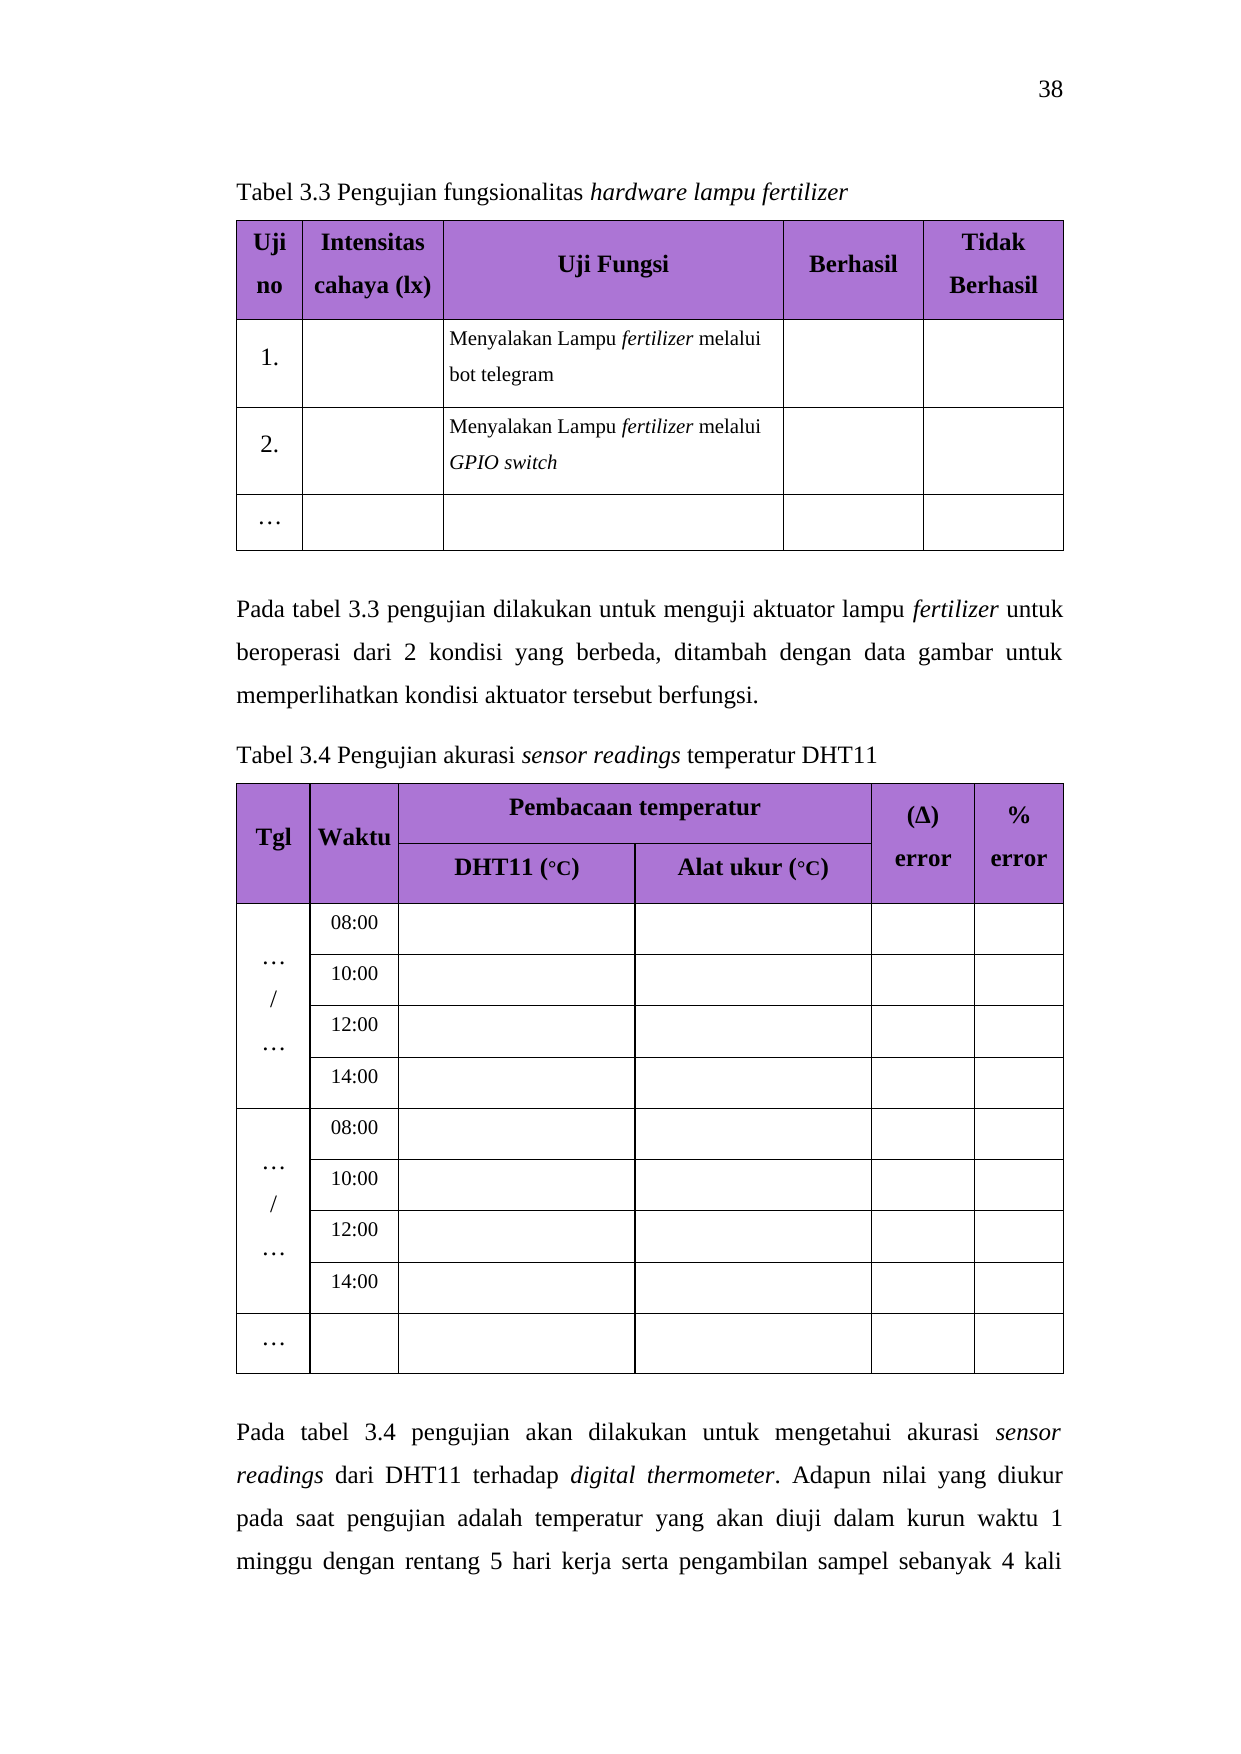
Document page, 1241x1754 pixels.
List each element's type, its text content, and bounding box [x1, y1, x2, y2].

table_cell DHT11 (°C) [399, 844, 634, 903]
table_cell [784, 495, 923, 550]
table_cell … / … [237, 1109, 309, 1313]
table_cell [399, 1314, 634, 1373]
table_header Berhasil [784, 221, 923, 319]
table_cell 2. [237, 408, 302, 494]
table_cell 12:00 [311, 1211, 398, 1262]
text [236, 1417, 1063, 1575]
table_cell [975, 1058, 1063, 1108]
table_header Pembacaan temperatur [399, 784, 871, 843]
table_cell [636, 1006, 871, 1057]
table_cell [399, 904, 634, 954]
table_cell [636, 1160, 871, 1210]
table_cell 1. [237, 320, 302, 407]
table_cell [872, 1109, 974, 1159]
table_cell [872, 904, 974, 954]
table_cell [444, 495, 783, 550]
table_cell [872, 1058, 974, 1108]
text Tabel 3.4 Pengujian akurasi sensor readings temperatur DHT11 [236, 740, 1063, 769]
table_cell 10:00 [311, 1160, 398, 1210]
table_cell [924, 408, 1063, 494]
table_cell [399, 1006, 634, 1057]
table_cell [636, 1109, 871, 1159]
table_header Tgl [237, 784, 309, 903]
table_header Intensitas cahaya (lx) [303, 221, 443, 319]
table_cell 14:00 [311, 1058, 398, 1108]
table_cell [975, 1006, 1063, 1057]
text Tabel 3.3 Pengujian fungsionalitas hardware lampu fertilizer [236, 177, 1063, 206]
table_cell 10:00 [311, 955, 398, 1005]
table_cell [399, 1058, 634, 1108]
table_cell [303, 320, 443, 407]
table_cell [399, 955, 634, 1005]
table_cell 08:00 [311, 1109, 398, 1159]
table_header (Δ) error [872, 784, 974, 903]
table_cell [975, 1109, 1063, 1159]
table_cell Menyalakan Lampu fertilizer melalui bot telegram [444, 320, 783, 407]
table_cell [303, 495, 443, 550]
table_cell 14:00 [311, 1263, 398, 1313]
table_cell [636, 1314, 871, 1373]
table_cell [636, 1263, 871, 1313]
table_cell [784, 408, 923, 494]
table_cell [975, 1314, 1063, 1373]
table_cell [872, 1160, 974, 1210]
table_cell … / … [237, 904, 309, 1108]
table_cell [399, 1109, 634, 1159]
table_header % error [975, 784, 1063, 903]
table_cell [924, 320, 1063, 407]
table_cell [872, 1314, 974, 1373]
table_cell Alat ukur (°C) [636, 844, 871, 903]
table_cell [975, 904, 1063, 954]
table_cell [399, 1211, 634, 1262]
table_cell [636, 955, 871, 1005]
table_cell [872, 955, 974, 1005]
table_cell [399, 1263, 634, 1313]
table_cell 08:00 [311, 904, 398, 954]
table_cell [311, 1314, 398, 1373]
table_cell [975, 1263, 1063, 1313]
table_cell [975, 1211, 1063, 1262]
table_header Tidak Berhasil [924, 221, 1063, 319]
table_cell Menyalakan Lampu fertilizer melalui GPIO switch [444, 408, 783, 494]
table_cell [399, 1160, 634, 1210]
table_cell … [237, 495, 302, 550]
table_header Uji no [237, 221, 302, 319]
table_cell [303, 408, 443, 494]
text Pada tabel 3.3 pengujian dilakukan untuk menguji aktuator lampu fertilizer untuk beroperasi dari 2 kondisi yang berbeda, ditambah dengan data gambar untuk memperlihatkan kondisi aktuator tersebut berfungsi. [236, 594, 1063, 709]
table_header Waktu [311, 784, 398, 903]
table_cell [975, 1160, 1063, 1210]
table_cell … [237, 1314, 309, 1373]
table_header Uji Fungsi [444, 221, 783, 319]
table_cell [636, 1211, 871, 1262]
table_cell [872, 1211, 974, 1262]
table_cell [975, 955, 1063, 1005]
table_cell [784, 320, 923, 407]
table_cell [924, 495, 1063, 550]
table_cell [872, 1263, 974, 1313]
table_cell [872, 1006, 974, 1057]
table_cell [636, 904, 871, 954]
table_cell [636, 1058, 871, 1108]
table_cell 12:00 [311, 1006, 398, 1057]
